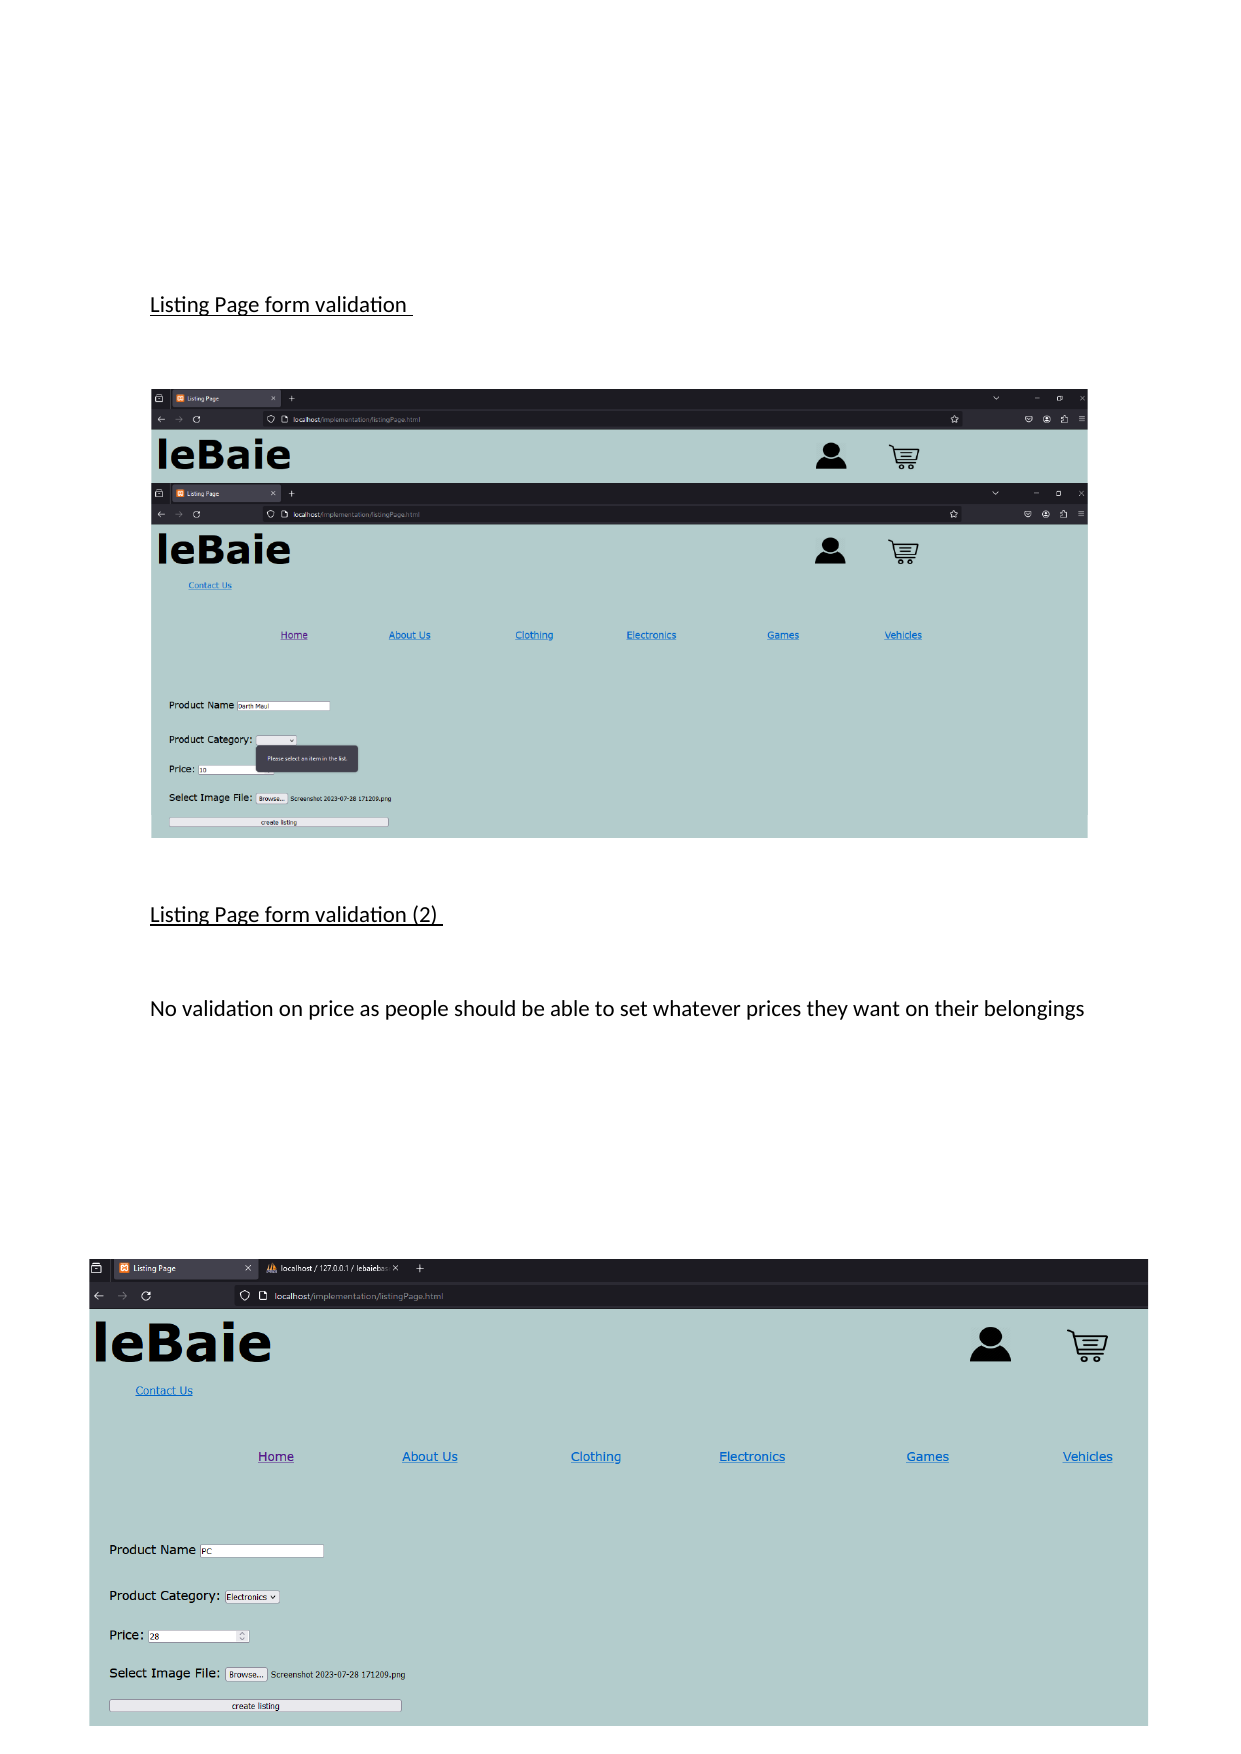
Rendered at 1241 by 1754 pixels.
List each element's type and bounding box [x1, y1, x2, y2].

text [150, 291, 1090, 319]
picture [150, 389, 1087, 837]
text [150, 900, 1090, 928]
picture [88, 1259, 1148, 1725]
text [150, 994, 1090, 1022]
